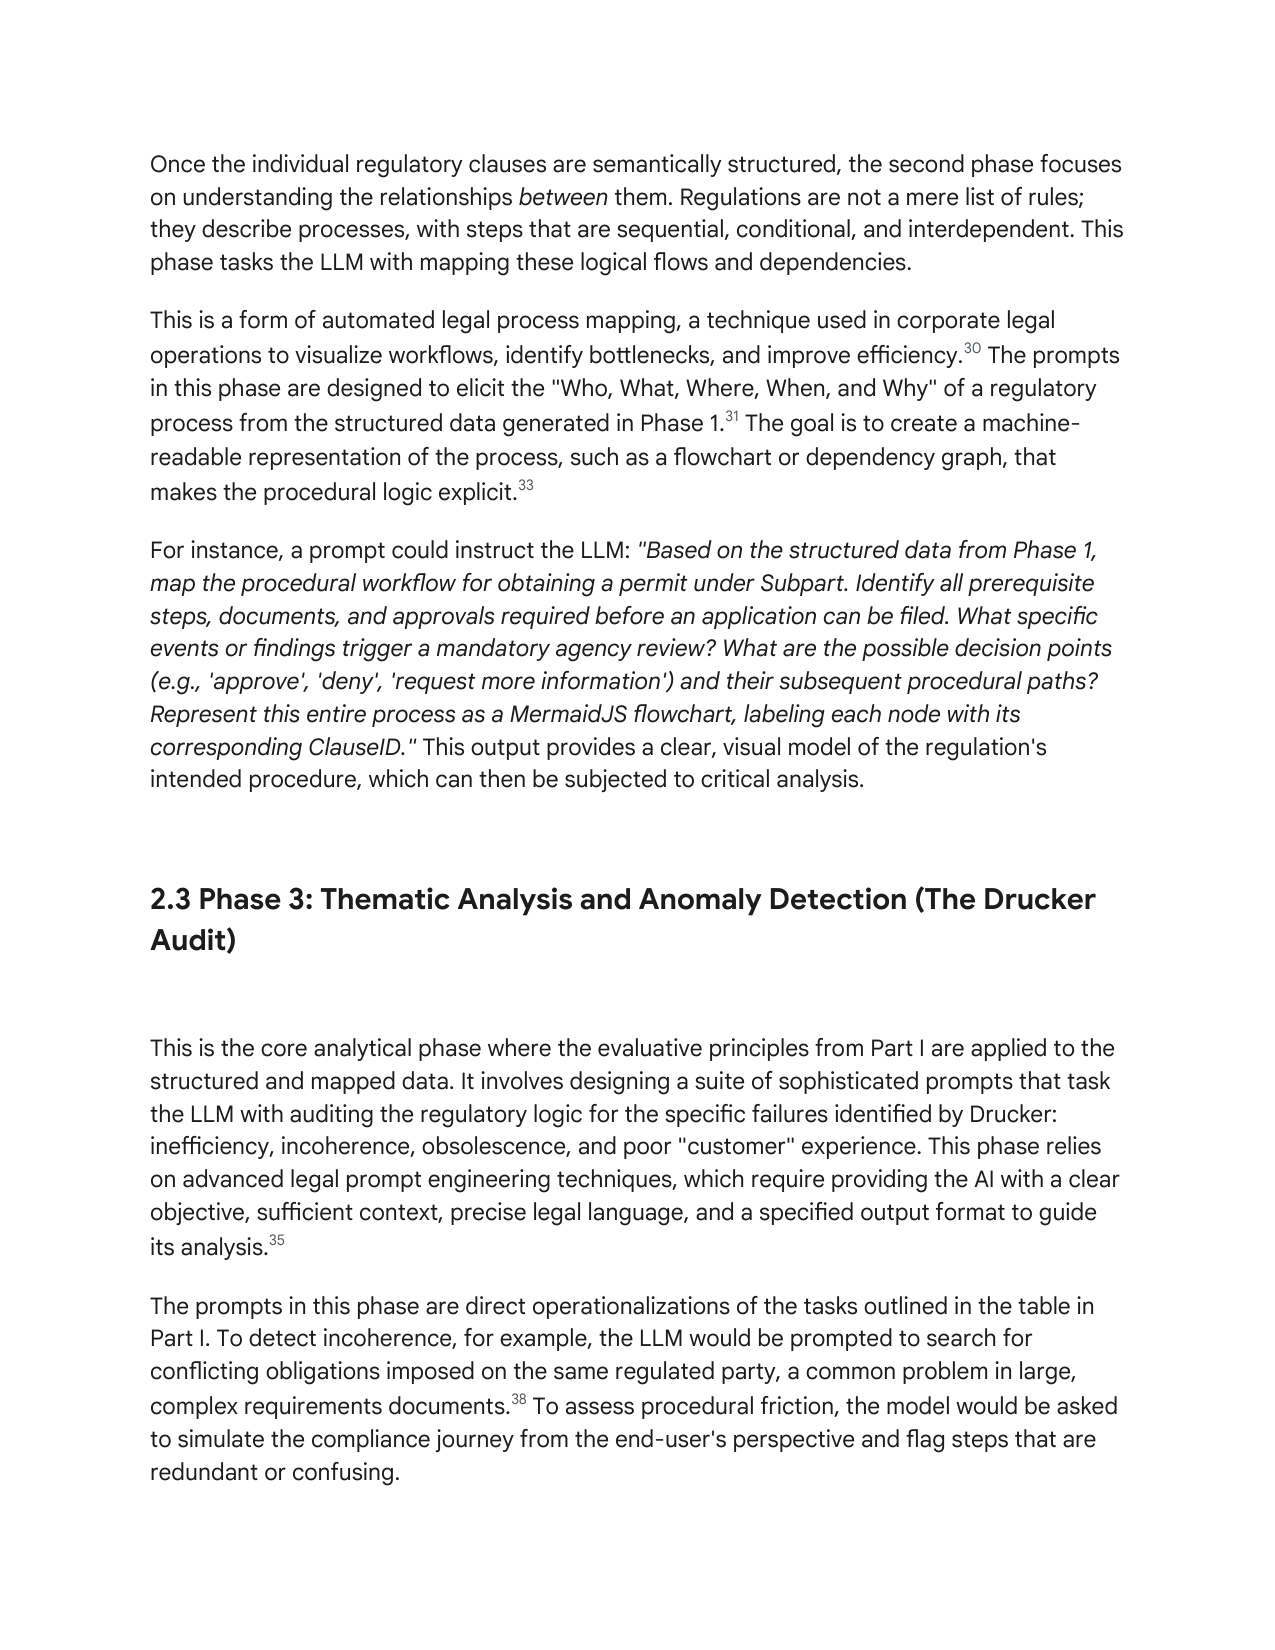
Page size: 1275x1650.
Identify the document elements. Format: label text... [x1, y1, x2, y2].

text The prompts in this phase are direct operationalizations of the tasks outlined in the table in Part I. To detect incoherence, for example, the LLM would be prompted to search for conflicting obligations imposed on the same regulated party, a common problem in large, complex requirements documents.38 To assess procedural friction, the model would be asked to simulate the compliance journey from the end-user's perspective and flag steps that are redundant or confusing. [150, 1292, 1125, 1487]
subtitle 2.3 Phase 3: Thematic Analysis and Anomaly Detection (The Drucker Audit) [150, 881, 1125, 959]
text This is a form of automated legal process mapping, a technique used in corporate legal operations to visualize workflows, identify bottlenecks, and improve efficiency.30 The prompts in this phase are designed to elicit the "Who, What, Where, When, and Why" of a regulatory process from the structured data generated in Phase 1.31 The goal is to create a machine-readable representation of the process, such as a flowchart or dependency graph, that makes the procedural logic explicit.33 [150, 306, 1125, 507]
text This is the core analytical phase where the evaluative principles from Part I are applied to the structured and mapped data. It involves designing a suite of sophisticated prompts that task the LLM with auditing the regulatory logic for the specific failures identified by Drucker: inefficiency, incoherence, obsolescence, and poor "customer" experience. This phase relies on advanced legal prompt engineering techniques, which require providing the AI with a clear objective, sufficient context, precise legal language, and a specified output format to guide its analysis.35 [150, 1034, 1125, 1262]
text For instance, a prompt could instruct the LLM: "Based on the structured data from Phase 1, map the procedural workflow for obtaining a permit under Subpart. Identify all prerequisite steps, documents, and approvals required before an application can be filed. What specific events or findings trigger a mandatory agency review? What are the possible decision points (e.g., 'approve', 'deny', 'request more information') and their subsequent procedural paths? Represent this entire process as a MermaidJS flowchart, labeling each node with its corresponding ClauseID." This output provides a clear, visual model of the regulation's intended procedure, which can then be subjected to critical analysis. [150, 537, 1125, 794]
text Once the individual regulatory clauses are semantically structured, the second phase focuses on understanding the relationships between them. Regulations are not a mere list of rules; they describe processes, with steps that are sequential, conditional, and interdependent. This phase tasks the LLM with mapping these logical flows and dependencies. [150, 150, 1125, 277]
